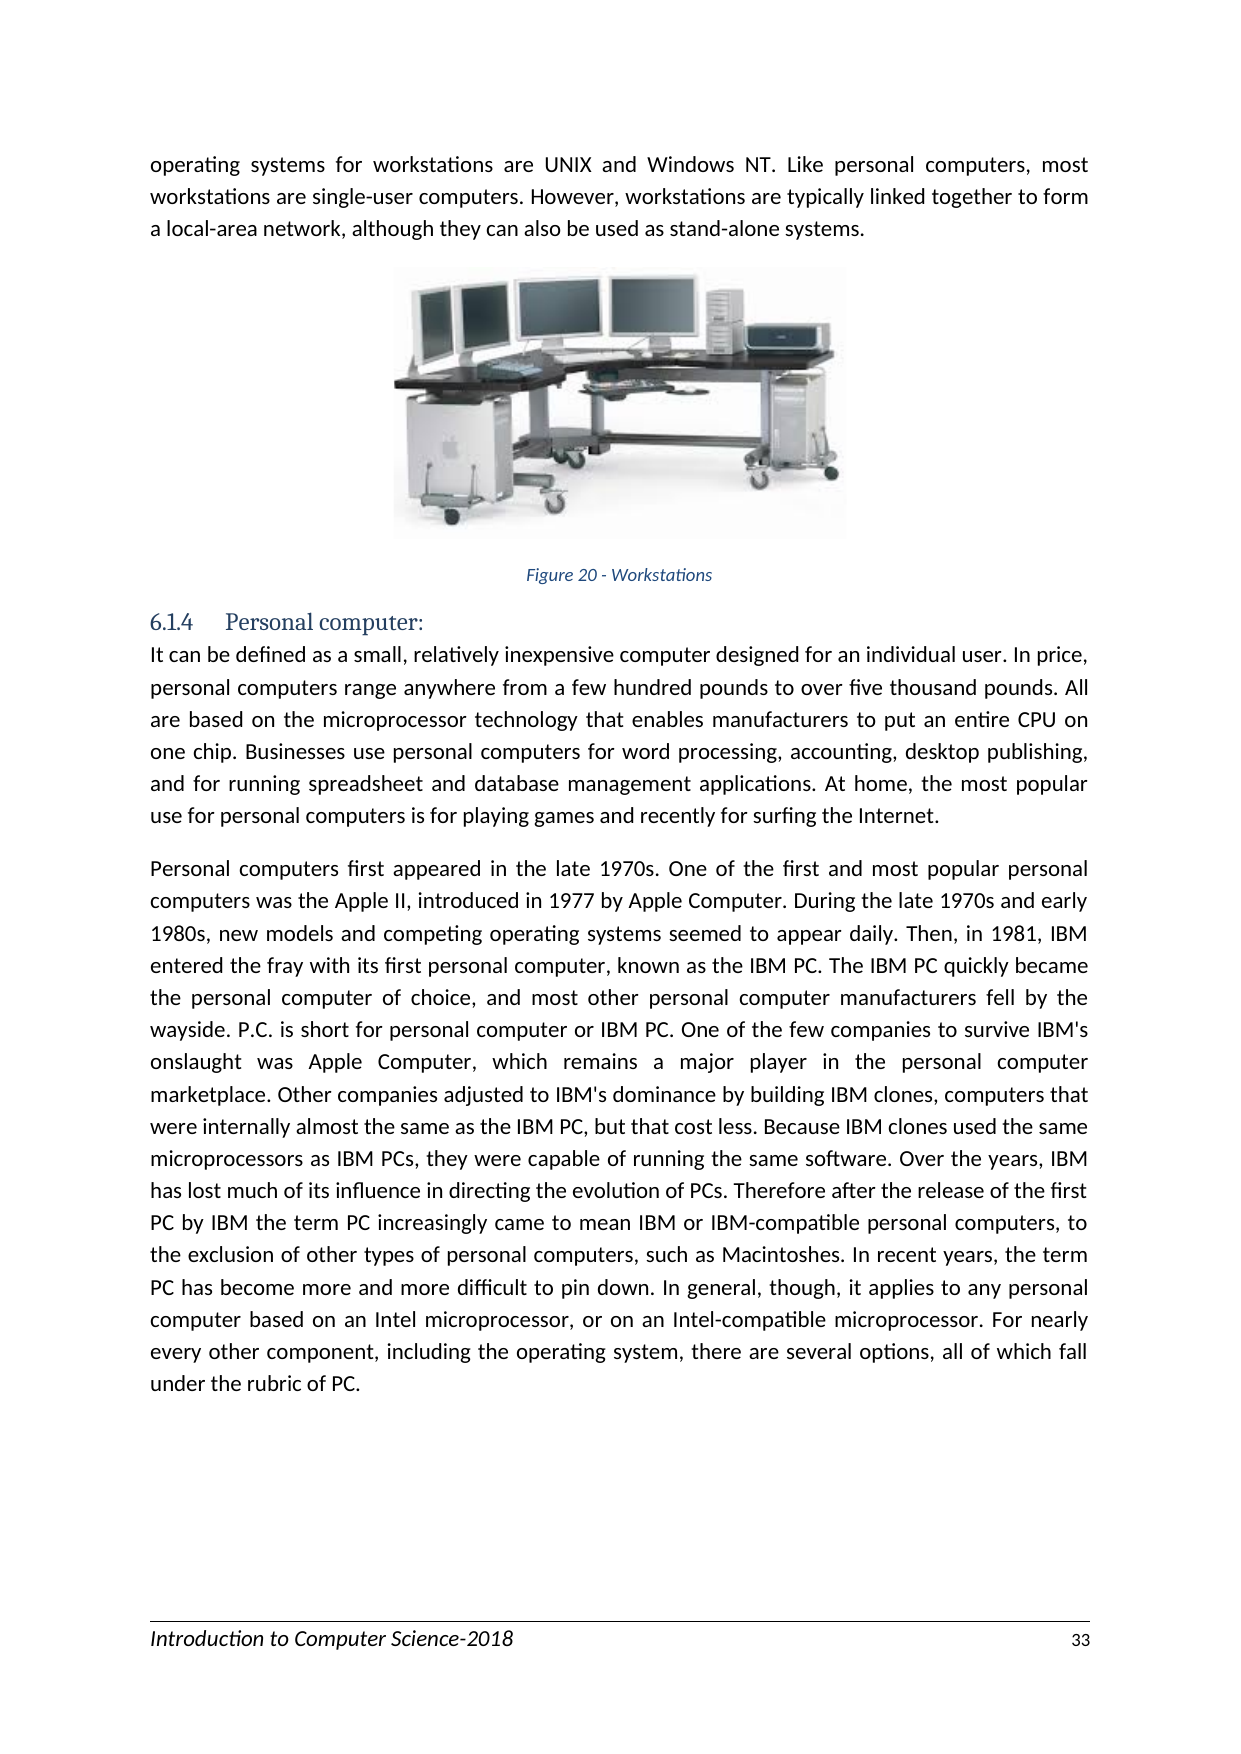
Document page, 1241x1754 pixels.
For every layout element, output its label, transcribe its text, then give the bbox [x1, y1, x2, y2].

text Figure 20 - Workstations [150, 564, 1090, 587]
text Personal computers first appeared in the late 1970s. One of the first and most popular personal computers was the Apple II, introduced in 1977 by Apple Computer. During the late 1970s and early 1980s, new models and competing operating systems seemed to appear daily. Then, in 1981, IBM entered the fray with its first personal computer, known as the IBM PC. The IBM PC quickly became the personal computer of choice, and most other personal computer manufacturers fell by the wayside. P.C. is short for personal computer or IBM PC. One of the few companies to survive IBM's onslaught was Apple Computer, which remains a major player in the personal computer marketplace. Other companies adjusted to IBM's dominance by building IBM clones, computers that were internally almost the same as the IBM PC, but that cost less. Because IBM clones used the same microprocessors as IBM PCs, they were capable of running the same software. Over the years, IBM has lost much of its influence in directing the evolution of PCs. Therefore after the release of the first PC by IBM the term PC increasingly came to mean IBM or IBM-compatible personal computers, to the exclusion of other types of personal computers, such as Macintoshes. In recent years, the term PC has become more and more difficult to pin down. In general, though, it applies to any personal computer based on an Intel microprocessor, or on an Intel-compatible microprocessor. For nearly every other component, including the operating system, there are several options, all of which fall under the rubric of PC. [150, 854, 1090, 1397]
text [150, 150, 1090, 242]
text It can be defined as a small, relatively inexpensive computer designed for an individual user. In price, personal computers range anywhere from a few hundred pounds to over five thousand pounds. All are based on the microprocessor technology that enables manufacturers to put an entire CPU on one chip. Businesses use personal computers for word processing, accounting, desktop publishing, and for running spreadsheet and database management applications. At home, the most popular use for personal computers is for playing games and recently for surfing the Internet. [150, 640, 1090, 829]
subtitle Personal computer: [150, 607, 1090, 636]
picture [393, 267, 847, 539]
